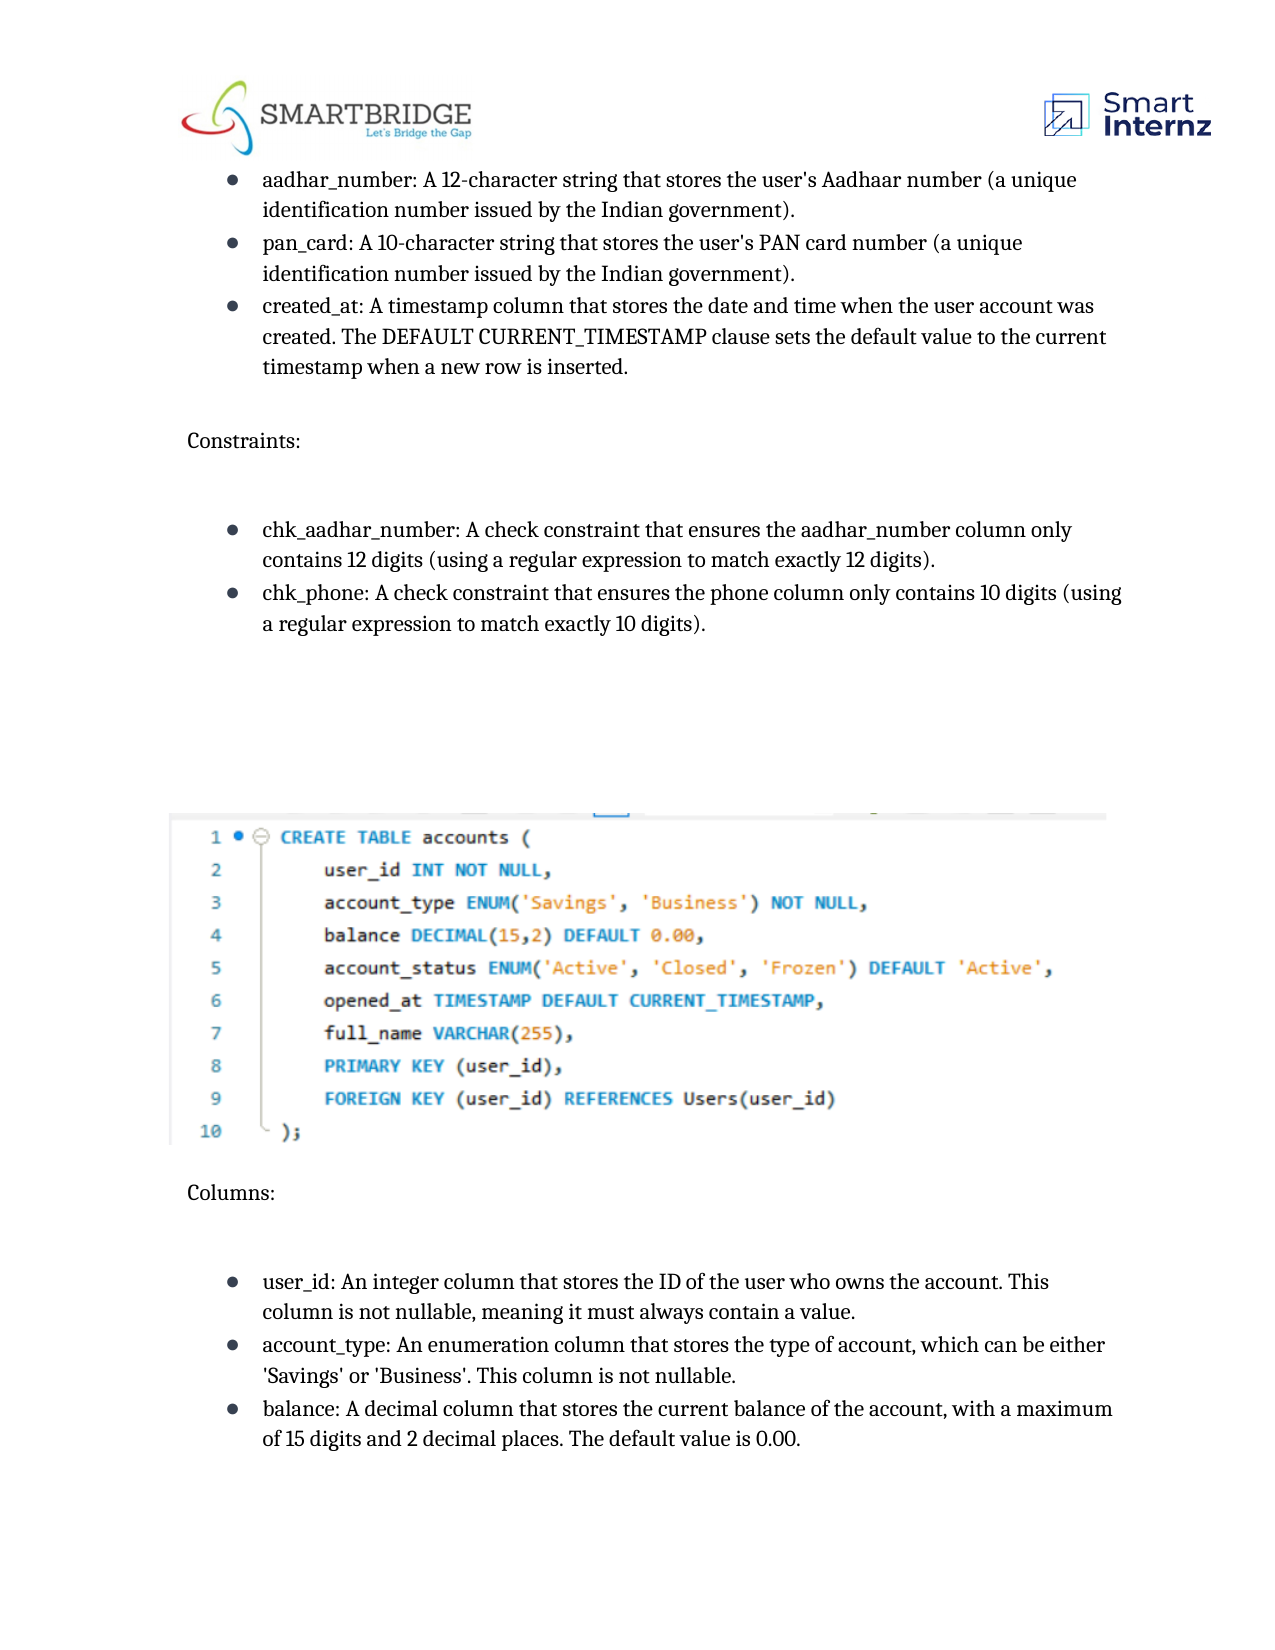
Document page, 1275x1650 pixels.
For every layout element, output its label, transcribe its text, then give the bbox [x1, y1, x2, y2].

text Constraints: [187, 428, 1125, 454]
picture [1039, 92, 1216, 136]
list account_type: An enumeration column that stores the type of account, which can be either 'Savings' or 'Business'. This column is not nullable. [225, 1329, 1125, 1389]
list created_at: A timestamp column that stores the date and time when the user account was created. The DEFAULT CURRENT_TIMESTAMP clause sets the default value to the current timestamp when a new row is inserted. [225, 291, 1125, 380]
text Columns: [187, 1180, 1125, 1206]
list user_id: An integer column that stores the ID of the user who owns the account. This column is not nullable, meaning it must always contain a value. [225, 1266, 1125, 1326]
picture [168, 813, 1107, 1145]
picture [178, 75, 476, 161]
list chk_phone: A check constraint that ensures the phone column only contains 10 digits (using a regular expression to match exactly 10 digits). [225, 577, 1125, 637]
list chk_aadhar_number: A check constraint that ensures the aadhar_number column only contains 12 digits (using a regular expression to match exactly 12 digits). [225, 514, 1125, 573]
list pan_card: A 10-character string that stores the user's PAN card number (a unique identification number issued by the Indian government). [225, 227, 1125, 287]
list aadhar_number: A 12-character string that stores the user's Aadhaar number (a unique identification number issued by the Indian government). [225, 164, 1125, 223]
list balance: A decimal column that stores the current balance of the account, with a maximum of 15 digits and 2 decimal places. The default value is 0.00. [225, 1393, 1125, 1452]
